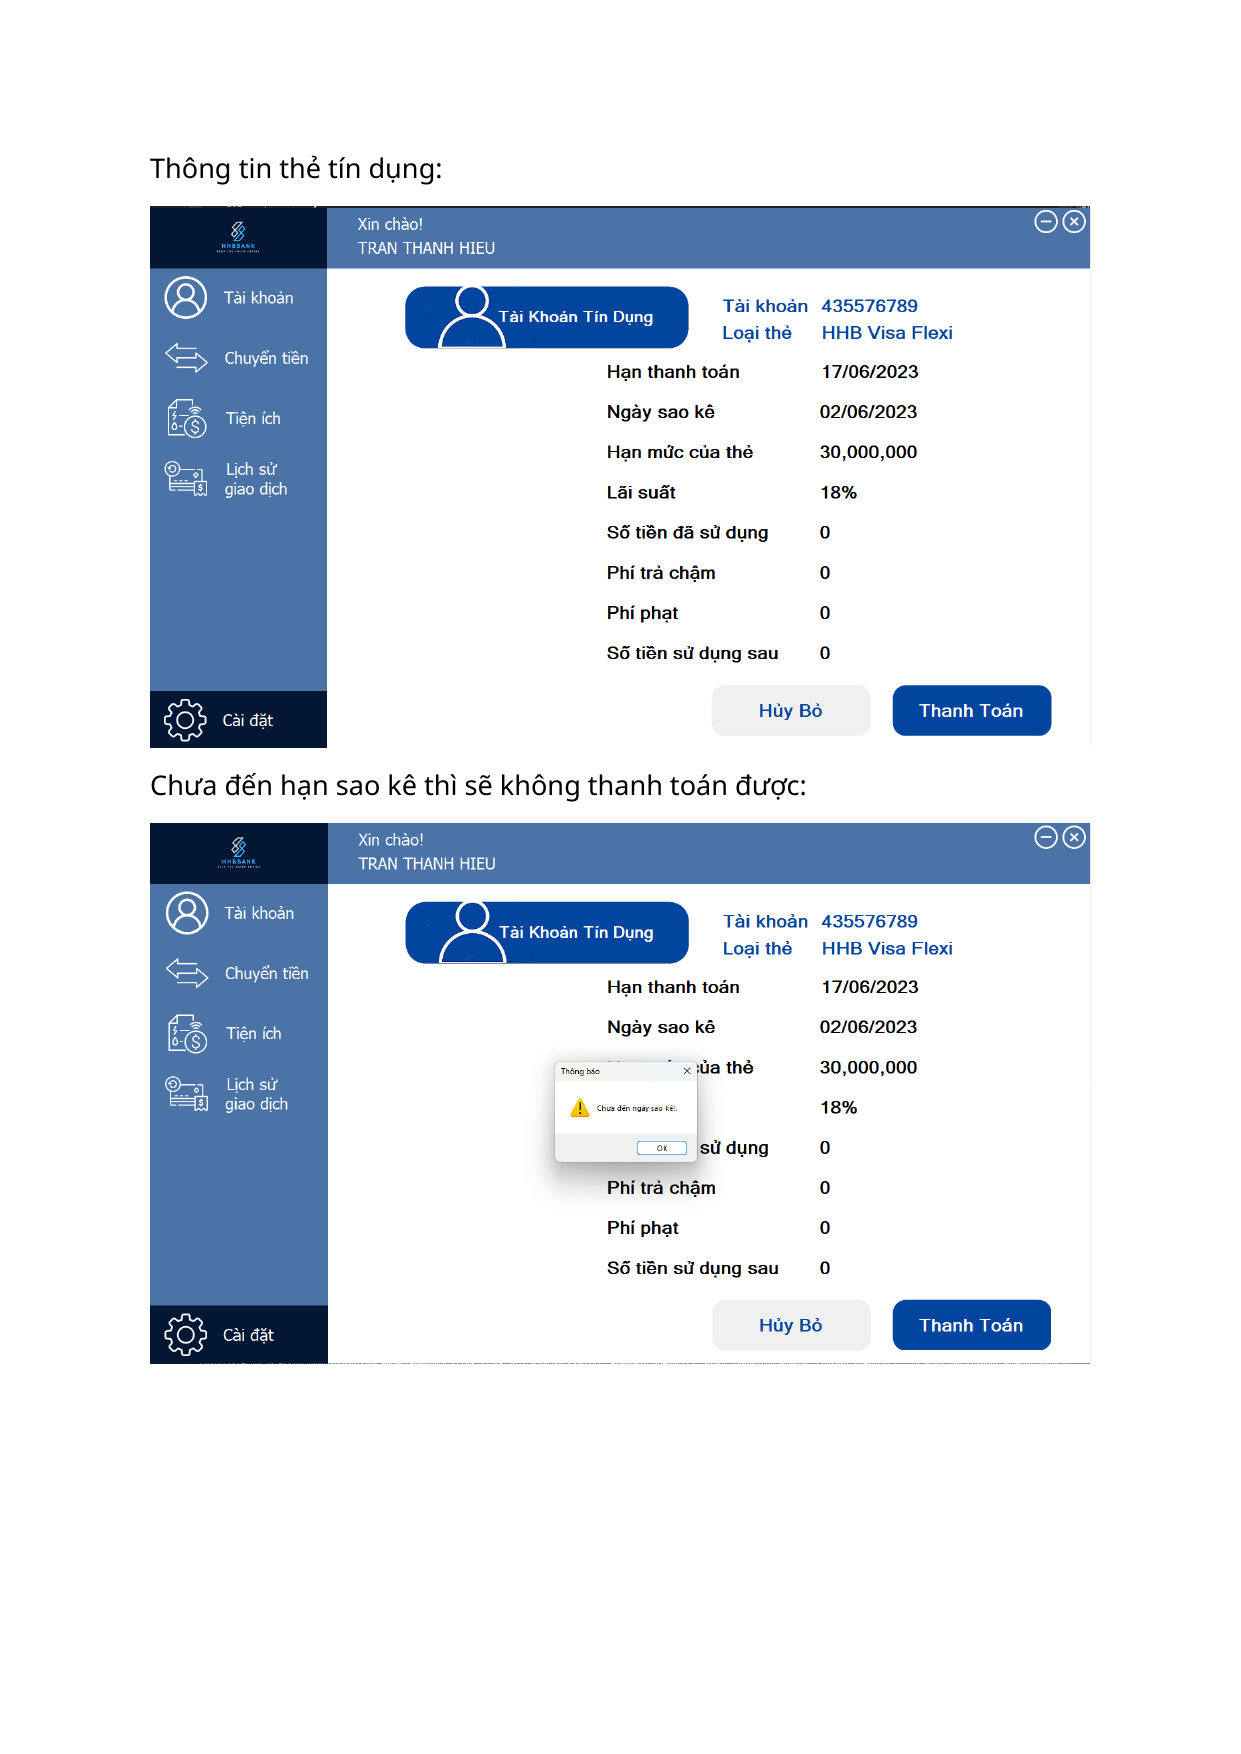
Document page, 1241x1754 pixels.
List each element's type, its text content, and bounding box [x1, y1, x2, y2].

text Thông tin thẻ tín dụng: [150, 150, 1090, 187]
picture [150, 206, 1091, 748]
picture [150, 823, 1091, 1364]
text Chưa đến hạn sao kê thì sẽ không thanh toán được: [150, 767, 1090, 803]
